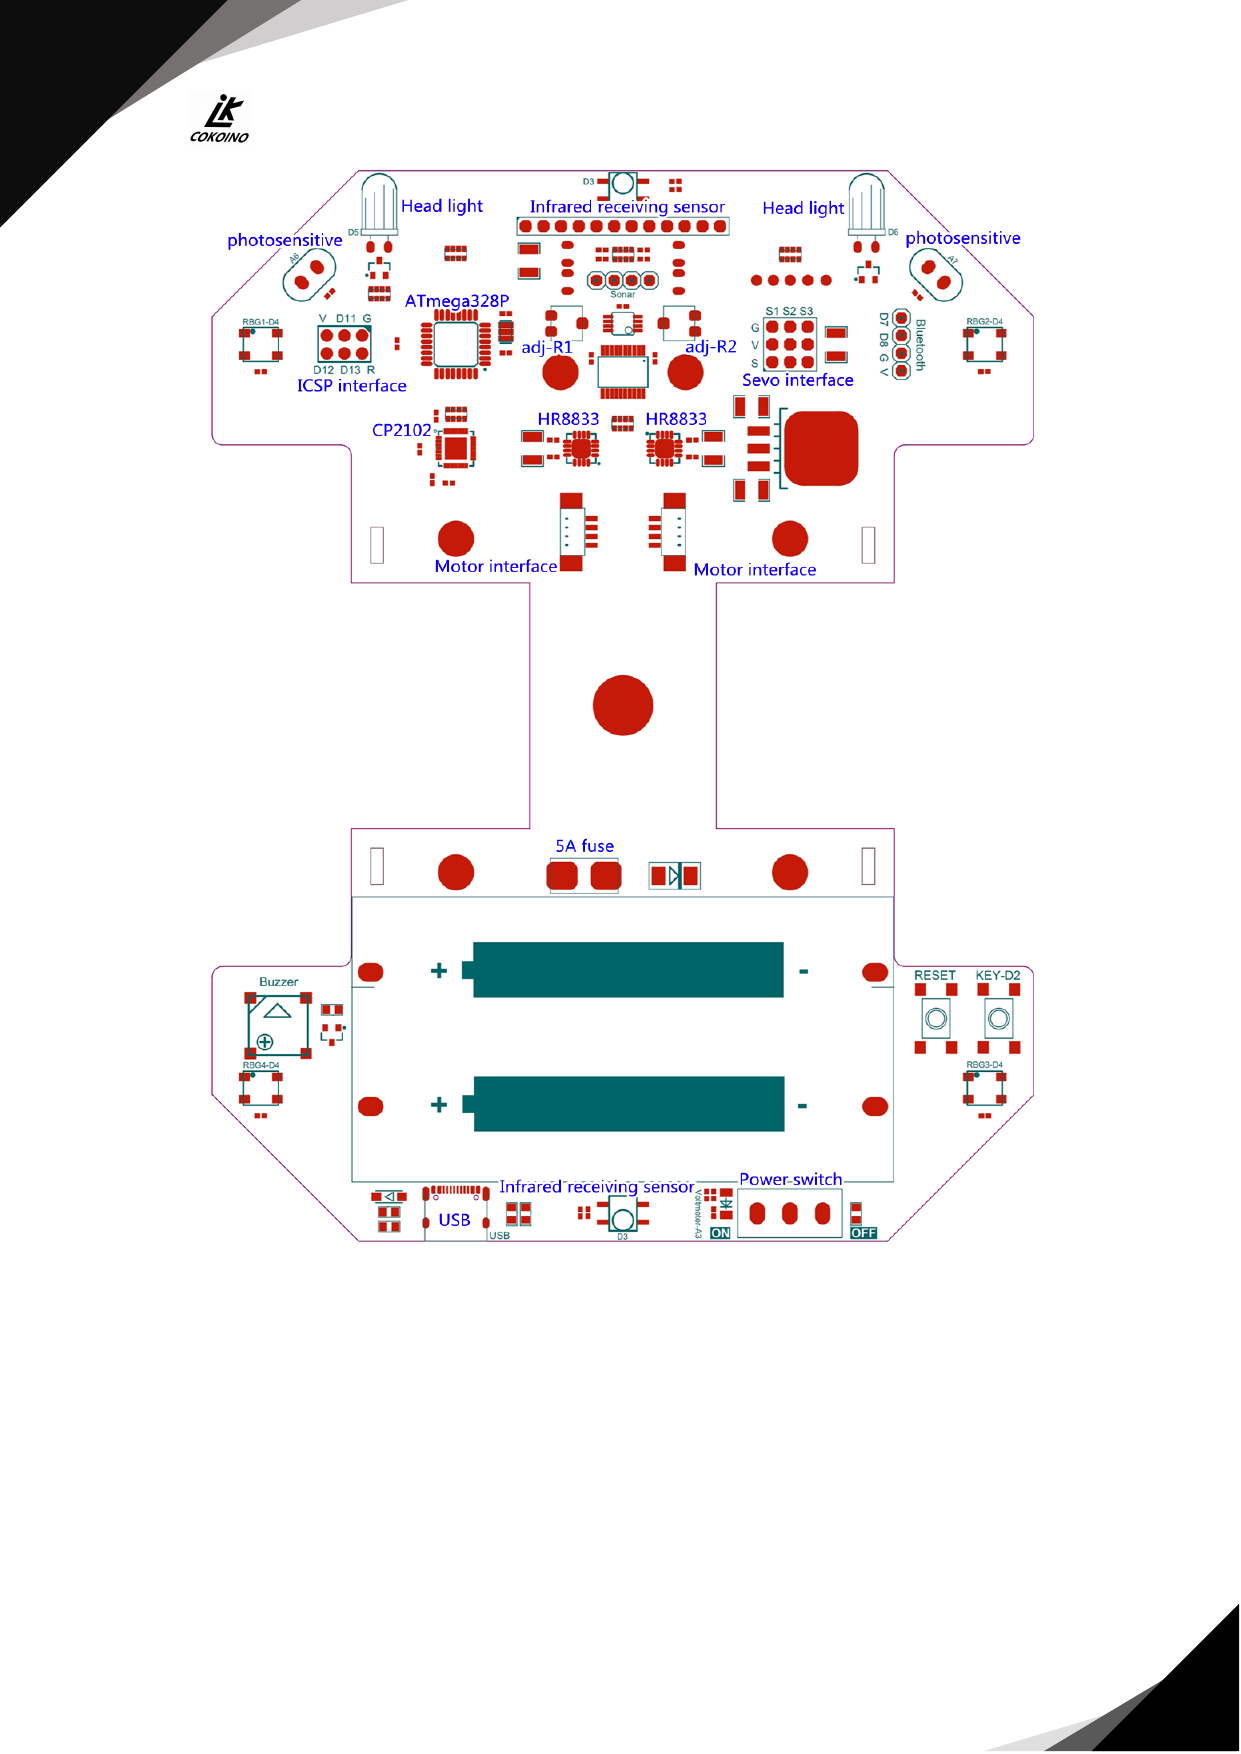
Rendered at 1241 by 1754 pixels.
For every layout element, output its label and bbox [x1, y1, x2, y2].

picture [187, 162, 1053, 1248]
picture [187, 90, 252, 147]
